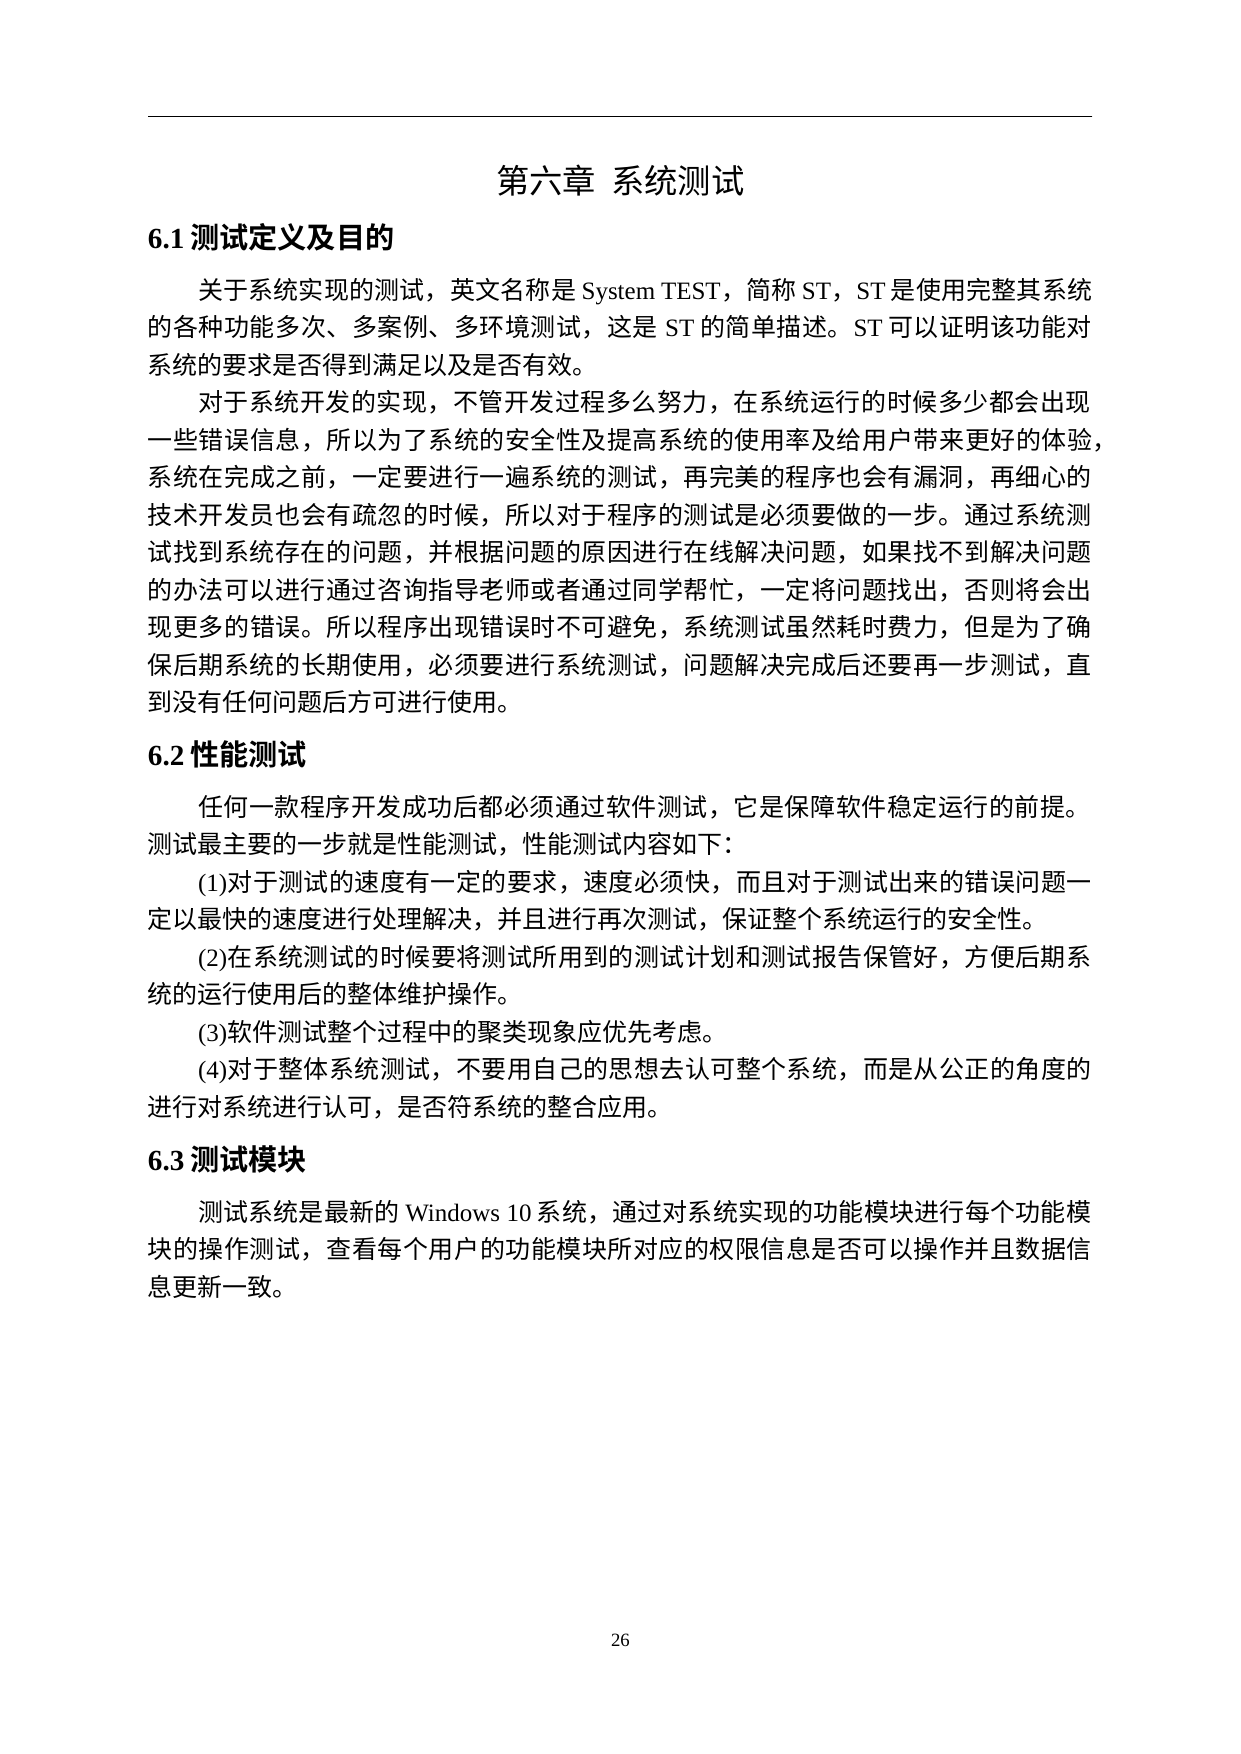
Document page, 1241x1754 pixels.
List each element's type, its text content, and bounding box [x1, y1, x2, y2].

subtitle 第六章 系统测试 [148, 160, 1092, 202]
subtitle 6.3测试模块 [148, 1136, 1092, 1179]
text 关于系统实现的测试，英文名称是System TEST，简称ST，ST是使用完整其系统的各种功能多次、多案例、多环境测试，这是ST的简单描述。ST可以证明该功能对系统的要求是否得到满足以及是否有效。 [148, 269, 1092, 382]
text 对于系统开发的实现，不管开发过程多么努力，在系统运行的时候多少都会出现一些错误信息，所以为了系统的安全性及提高系统的使用率及给用户带来更好的体验，系统在完成之前，一定要进行一遍系统的测试，再完美的程序也会有漏洞，再细心的技术开发员也会有疏忽的时候，所以对于程序的测试是必须要做的一步。通过系统测试找到系统存在的问题，并根据问题的原因进行在线解决问题，如果找不到解决问题的办法可以进行通过咨询指导老师或者通过同学帮忙，一定将问题找出，否则将会出现更多的错误。所以程序出现错误时不可避免，系统测试虽然耗时费力，但是为了确保后期系统的长期使用，必须要进行系统测试，问题解决完成后还要再一步测试，直到没有任何问题后方可进行使用。 [148, 382, 1092, 719]
text (2)在系统测试的时候要将测试所用到的测试计划和测试报告保管好，方便后期系统的运行使用后的整体维护操作。 [148, 936, 1092, 1011]
text (3)软件测试整个过程中的聚类现象应优先考虑。 [148, 1011, 1092, 1049]
text 任何一款程序开发成功后都必须通过软件测试，它是保障软件稳定运行的前提。测试最主要的一步就是性能测试，性能测试内容如下： [148, 786, 1092, 861]
text (4)对于整体系统测试，不要用自己的思想去认可整个系统，而是从公正的角度的进行对系统进行认可，是否符系统的整合应用。 [148, 1049, 1092, 1124]
text 测试系统是最新的Windows 10系统，通过对系统实现的功能模块进行每个功能模块的操作测试，查看每个用户的功能模块所对应的权限信息是否可以操作并且数据信息更新一致。 [148, 1191, 1092, 1304]
subtitle 6.1测试定义及目的 [148, 214, 1092, 257]
text (1)对于测试的速度有一定的要求，速度必须快，而且对于测试出来的错误问题一定以最快的速度进行处理解决，并且进行再次测试，保证整个系统运行的安全性。 [148, 861, 1092, 936]
subtitle 6.2性能测试 [148, 732, 1092, 774]
